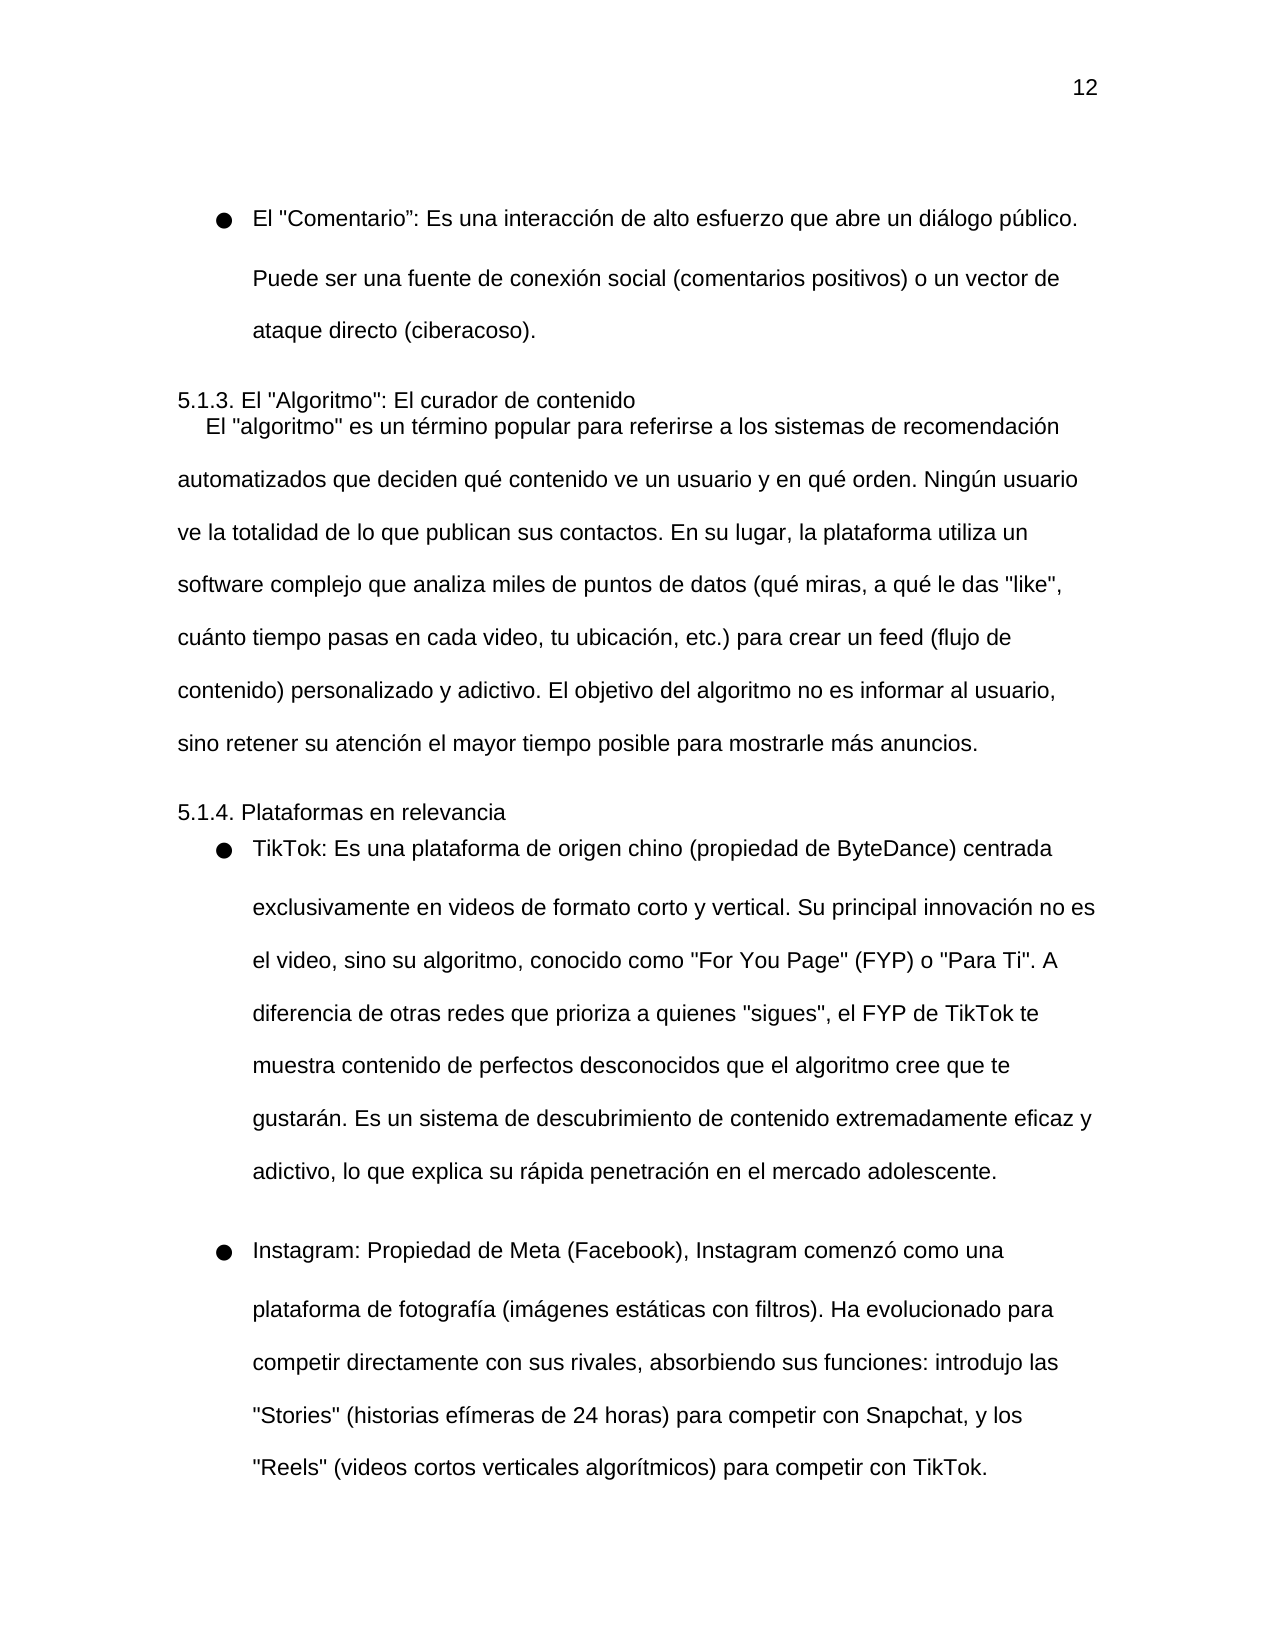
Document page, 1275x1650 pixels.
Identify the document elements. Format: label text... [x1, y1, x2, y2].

subtitle 5.1.3. El "Algoritmo": El curador de contenido [177, 387, 1098, 413]
list TikTok: Es una plataforma de origen chino (propiedad de ByteDance) centrada exclusivamente en videos de formato corto y vertical. Su principal innovación no es el video, sino su algoritmo, conocido como "For You Page" (FYP) o "Para Ti". A diferencia de otras redes que prioriza a quienes "sigues", el FYP de TikTok te muestra contenido de perfectos desconocidos que el algoritmo cree que te gustarán. Es un sistema de descubrimiento de contenido extremadamente eficaz y adictivo, lo que explica su rápida penetración en el mercado adolescente. [215, 825, 1098, 1184]
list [215, 1227, 1098, 1481]
text El "algoritmo" es un término popular para referirse a los sistemas de recomendación automatizados que deciden qué contenido ve un usuario y en qué orden. Ningún usuario ve la totalidad de lo que publican sus contactos. En su lugar, la plataforma utiliza un software complejo que analiza miles de puntos de datos (qué miras, a qué le das "like", cuánto tiempo pasas en cada video, tu ubicación, etc.) para crear un feed (flujo de contenido) personalizado y adictivo. El objetivo del algoritmo no es informar al usuario, sino retener su atención el mayor tiempo posible para mostrarle más anuncios. [177, 413, 1098, 756]
list El "Comentario”: Es una interacción de alto esfuerzo que abre un diálogo público. Puede ser una fuente de conexión social (comentarios positivos) o un vector de ataque directo (ciberacoso). [215, 196, 1098, 344]
subtitle 5.1.4. Plataformas en relevancia [177, 799, 1098, 825]
